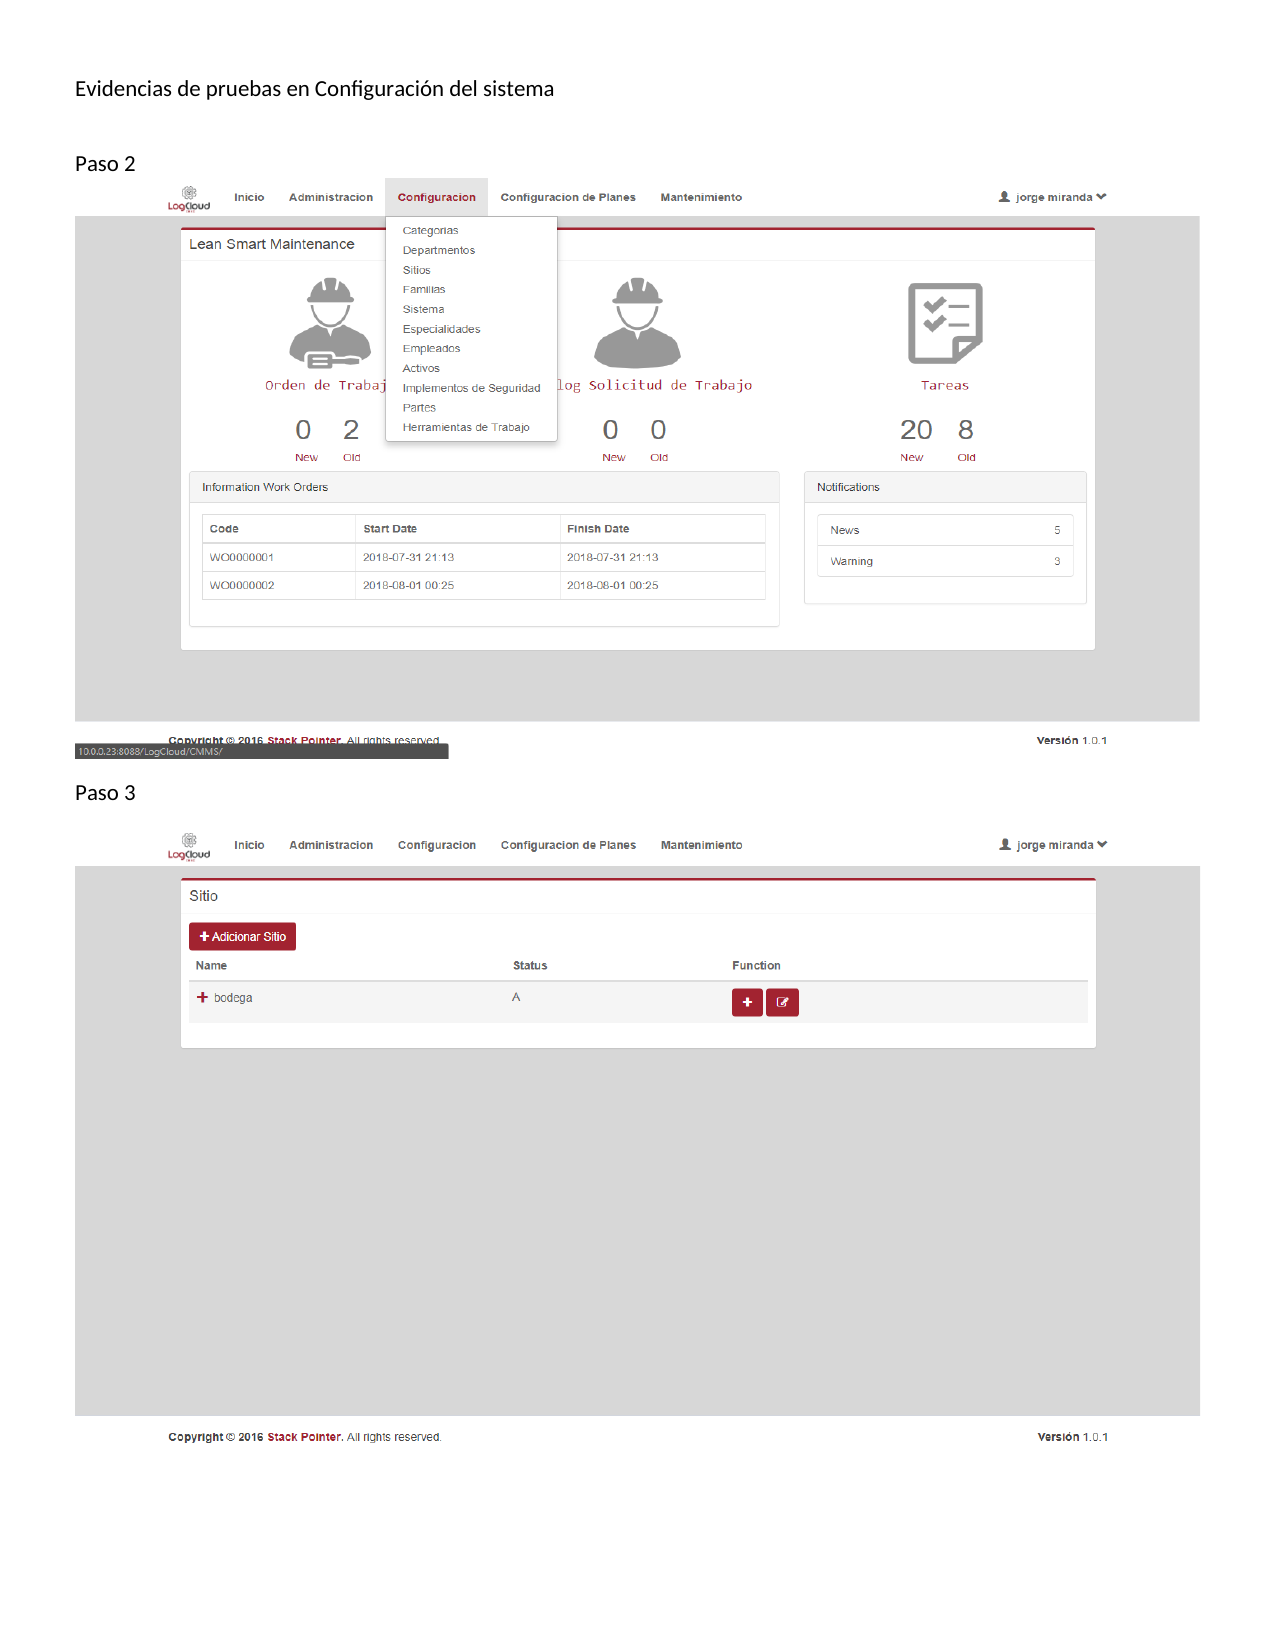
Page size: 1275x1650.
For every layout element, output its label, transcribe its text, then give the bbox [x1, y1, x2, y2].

picture [75, 178, 1200, 759]
text Paso 2 [75, 149, 1200, 178]
text Paso 3 [75, 778, 1200, 806]
picture [75, 824, 1200, 1457]
